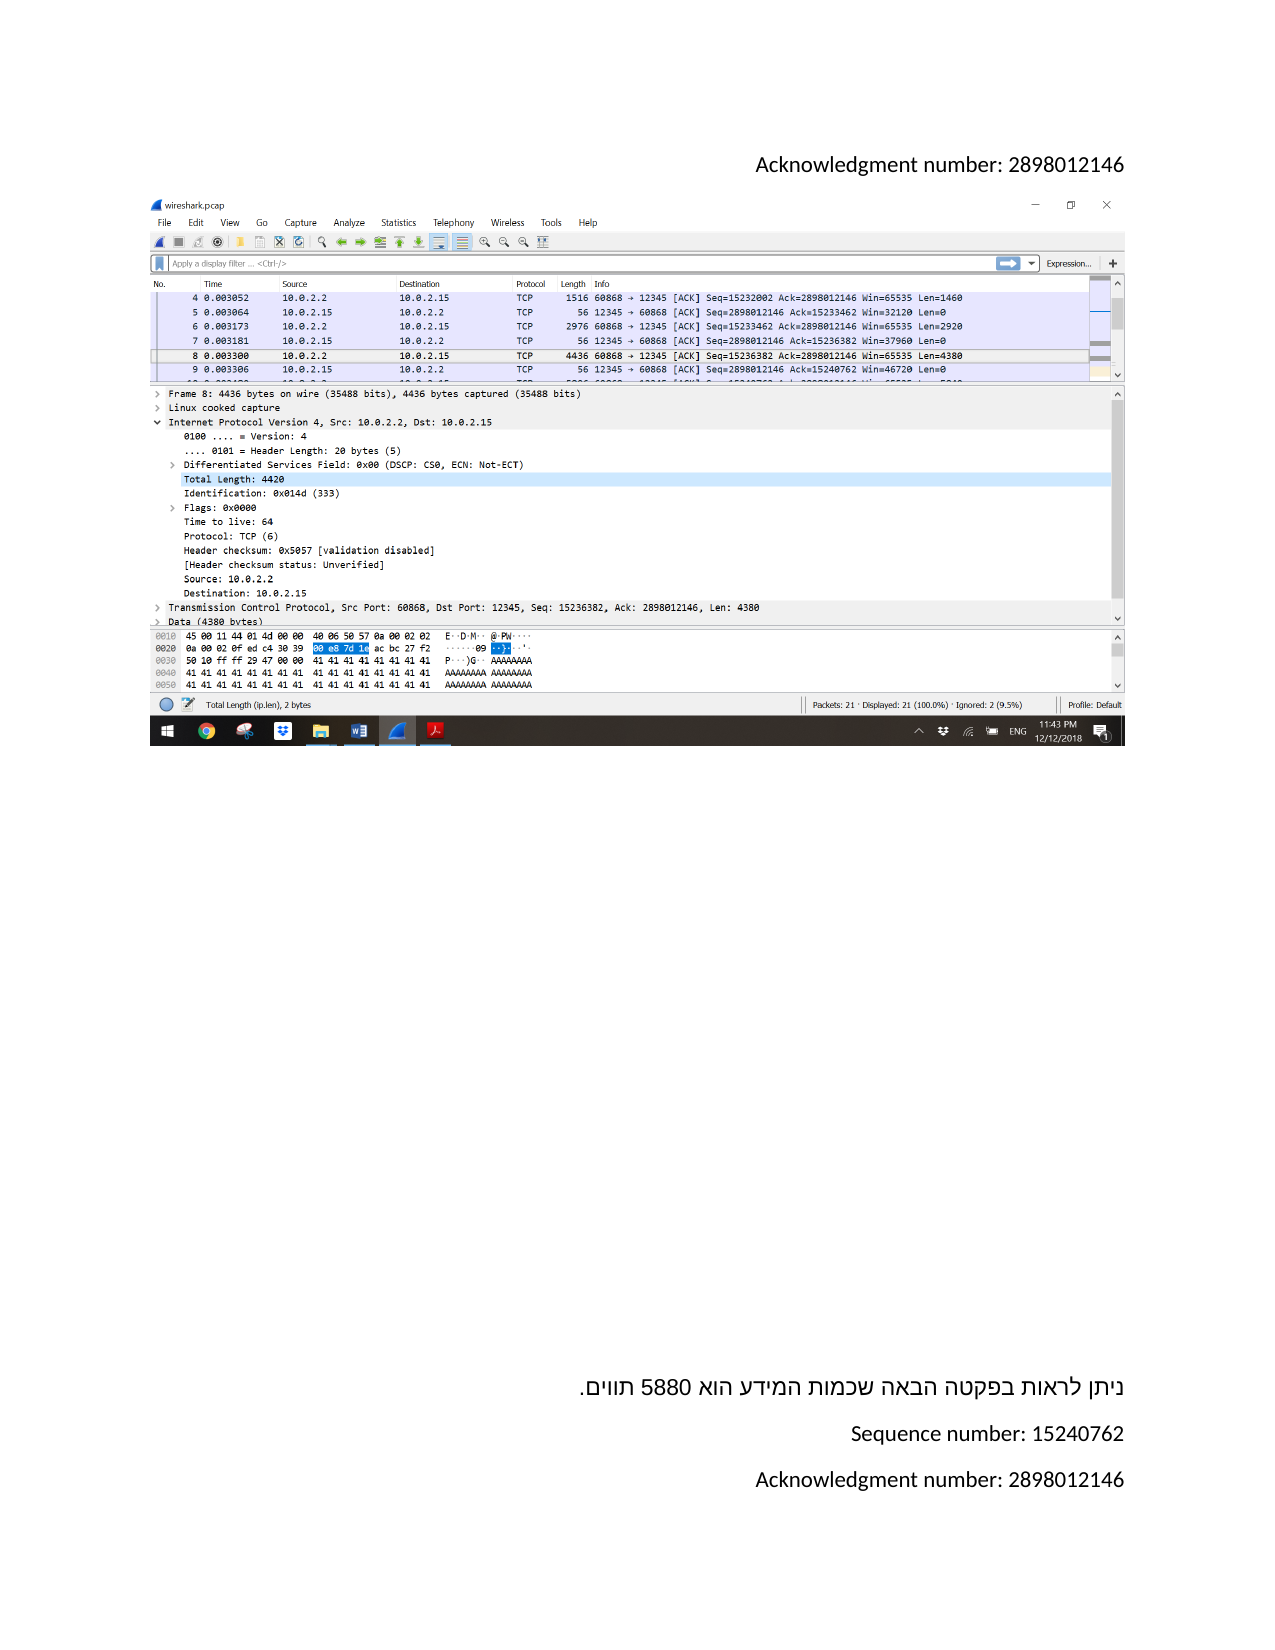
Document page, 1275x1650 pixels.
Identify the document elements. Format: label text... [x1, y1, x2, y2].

text Acknowledgment number: 2898012146 [150, 150, 1125, 178]
text Sequence number: 15240762 [150, 1419, 1125, 1447]
text ניתן לראות בפקטה הבאה שכמות המידע הוא 5880 תווים. [150, 1373, 1125, 1400]
text Acknowledgment number: 2898012146 [150, 1466, 1125, 1493]
picture [150, 196, 1125, 746]
